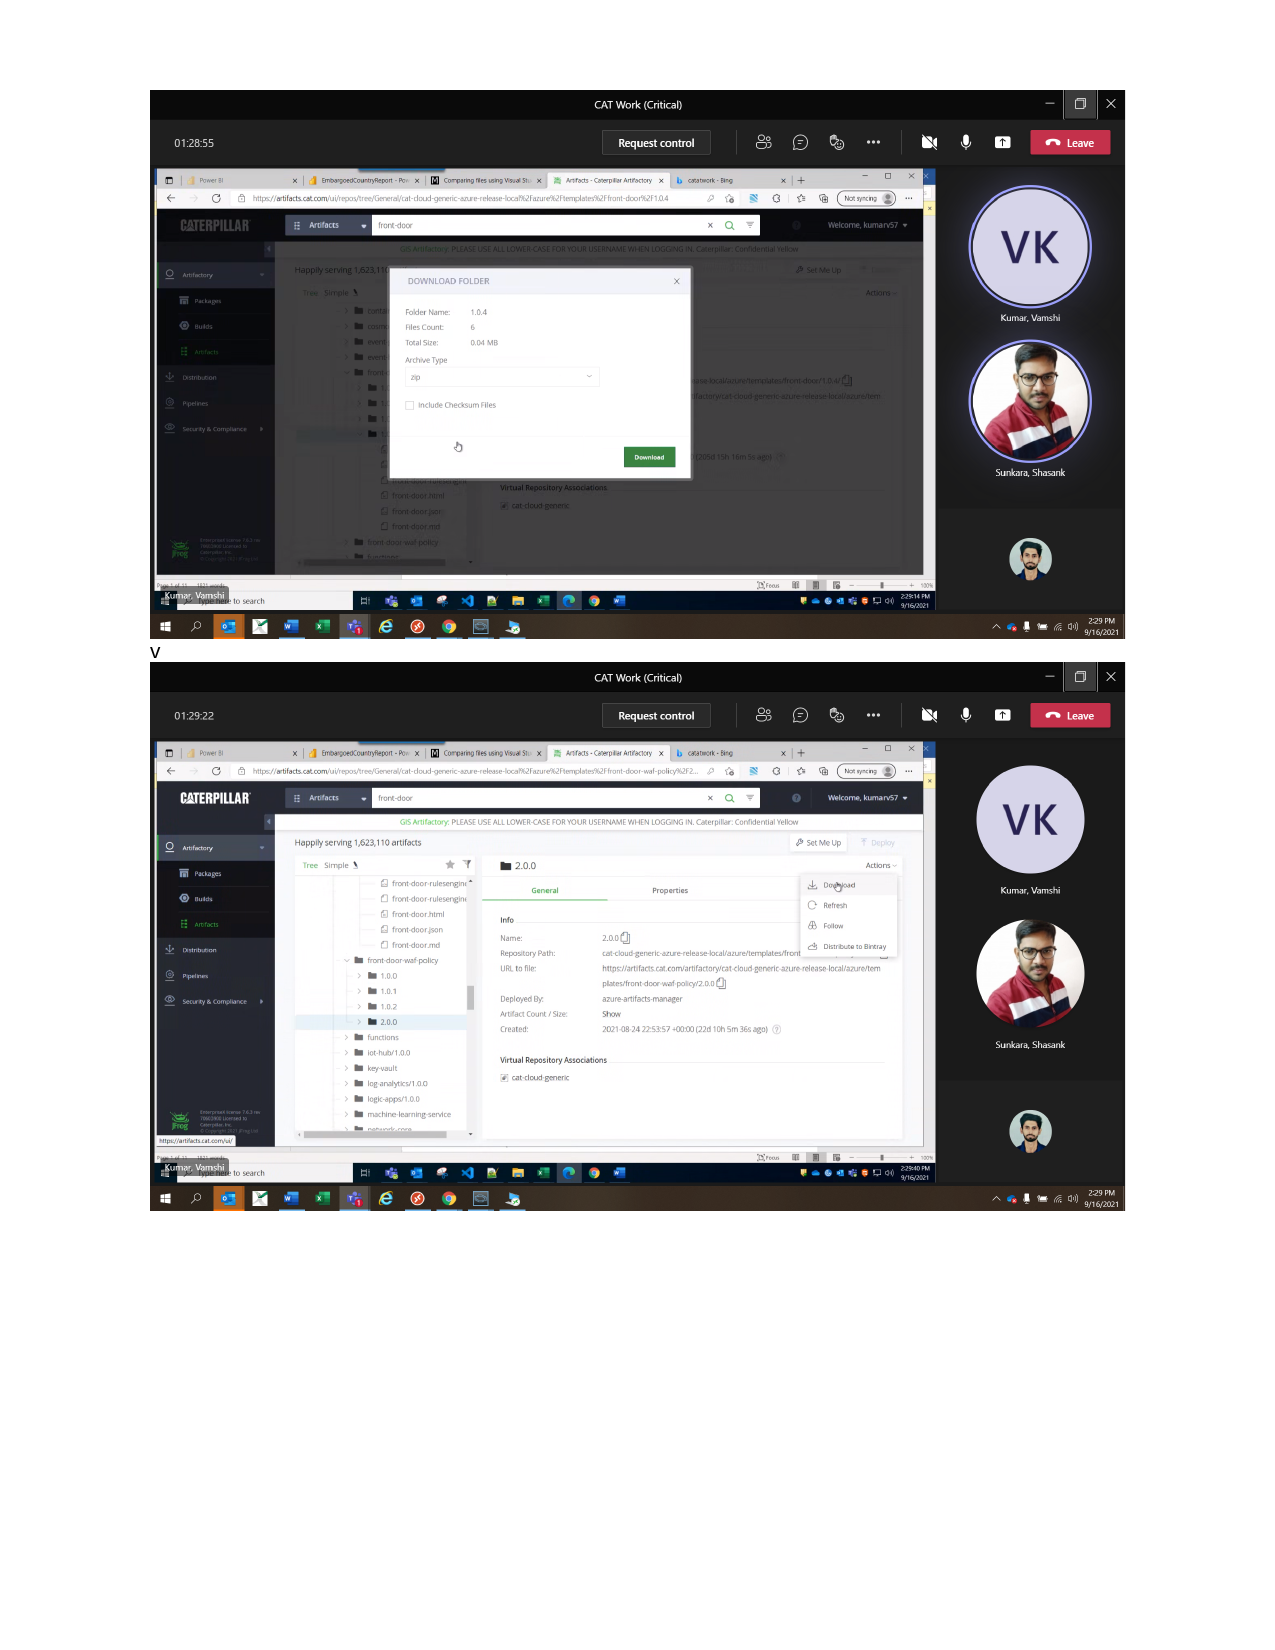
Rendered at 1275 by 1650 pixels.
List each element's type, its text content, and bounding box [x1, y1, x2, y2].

picture [150, 90, 1125, 639]
text 1v [150, 639, 1125, 662]
picture [150, 662, 1125, 1211]
